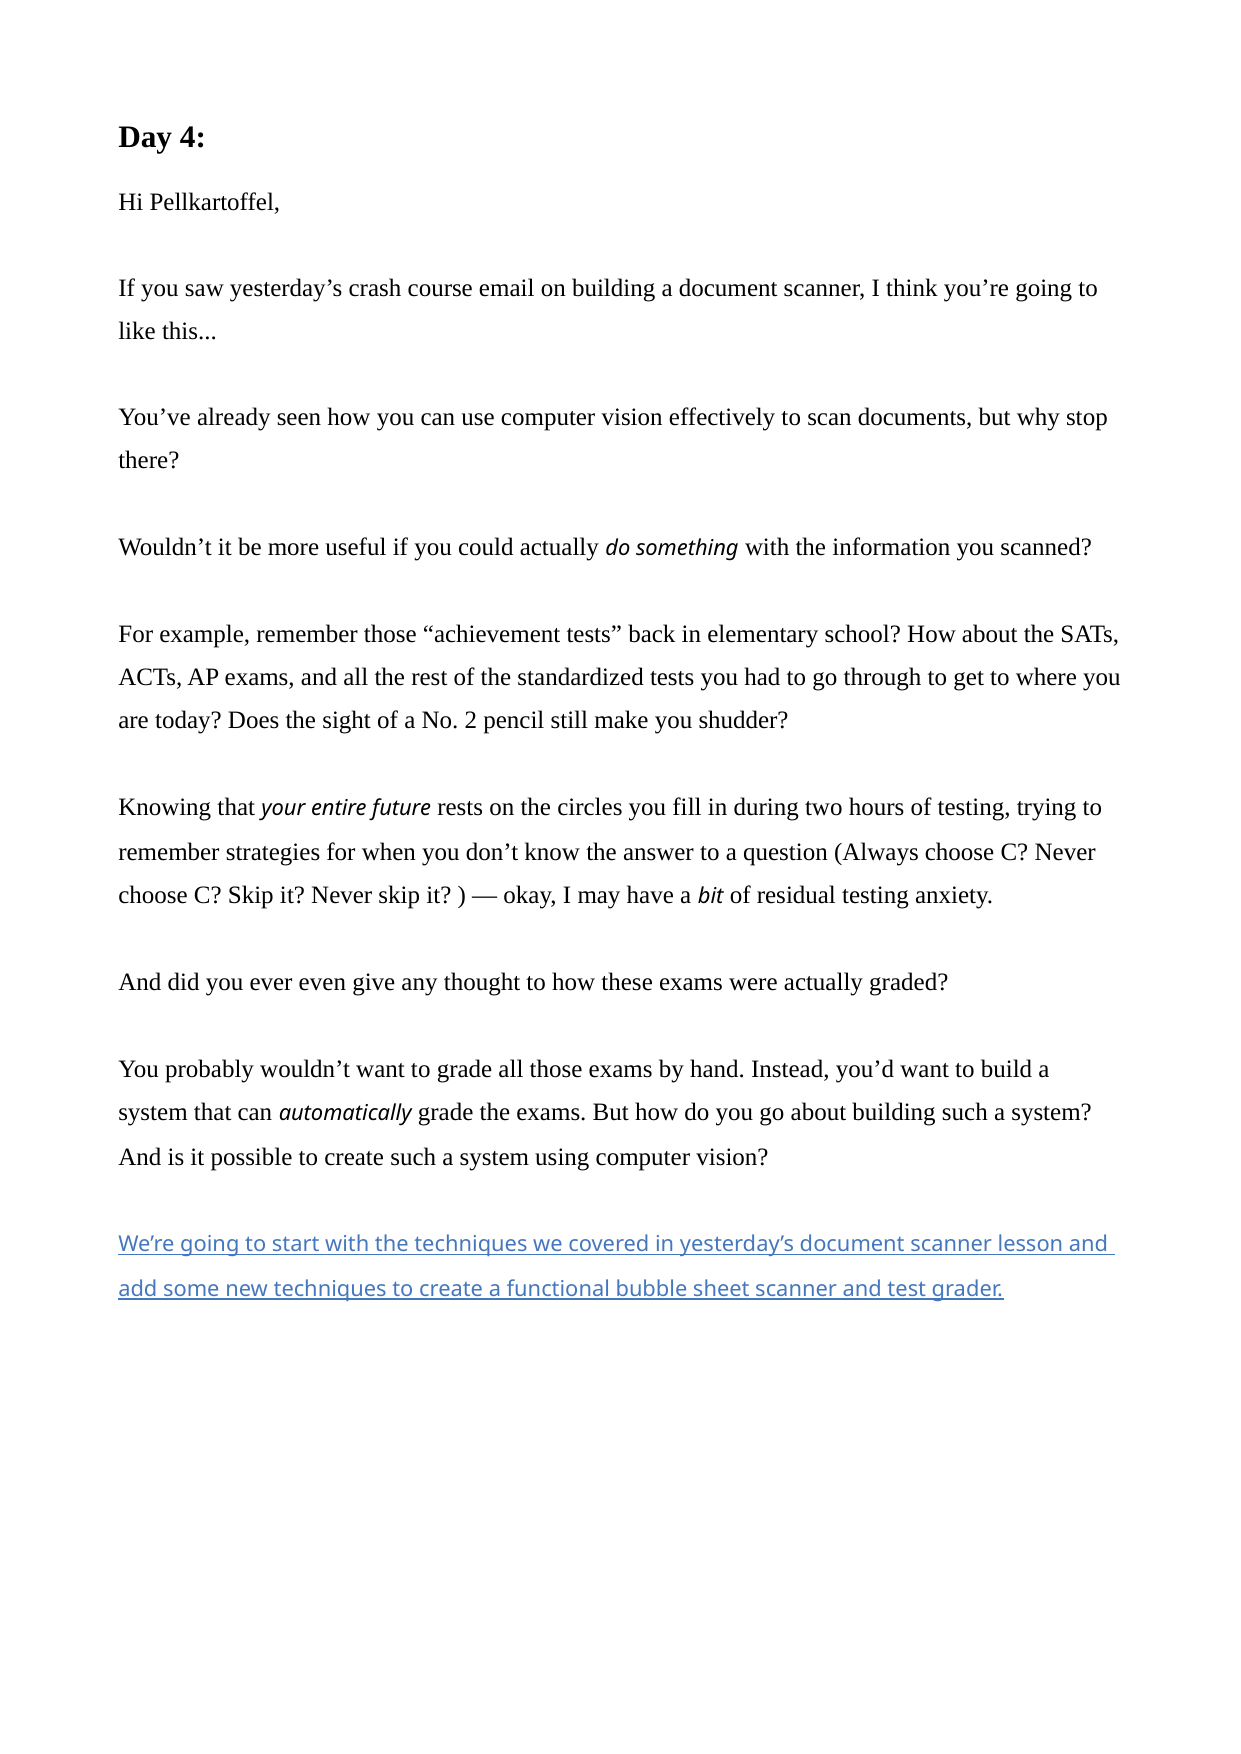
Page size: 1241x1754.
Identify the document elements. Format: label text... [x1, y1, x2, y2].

text Day 4: [118, 118, 1122, 154]
text Hi Pellkartoffel, If you saw yesterday’s crash course email on building a document scanner, I think you’re going to like this... You’ve already seen how you can use computer vision effectively to scan documents, but why stop there? Wouldn’t it be more useful if you could actually do something with the information you scanned? For example, remember those “achievement tests” back in elementary school? How about the SATs, ACTs, AP exams, and all the rest of the standardized tests you had to go through to get to where you are today? Does the sight of a No. 2 pencil still make you shudder? Knowing that your entire future rests on the circles you fill in during two hours of testing, trying to remember strategies for when you don’t know the answer to a question (Always choose C? Never choose C? Skip it? Never skip it? ) — okay, I may have a bit of residual testing anxiety. And did you ever even give any thought to how these exams were actually graded? You probably wouldn’t want to grade all those exams by hand. Instead, you’d want to build a system that can automatically grade the exams. But how do you go about building such a system? And is it possible to create such a system using computer vision? We’re going to start with the techniques we covered in yesterday’s document scanner lesson and add some new techniques to create a functional bubble sheet scanner and test grader. [118, 187, 1122, 1389]
